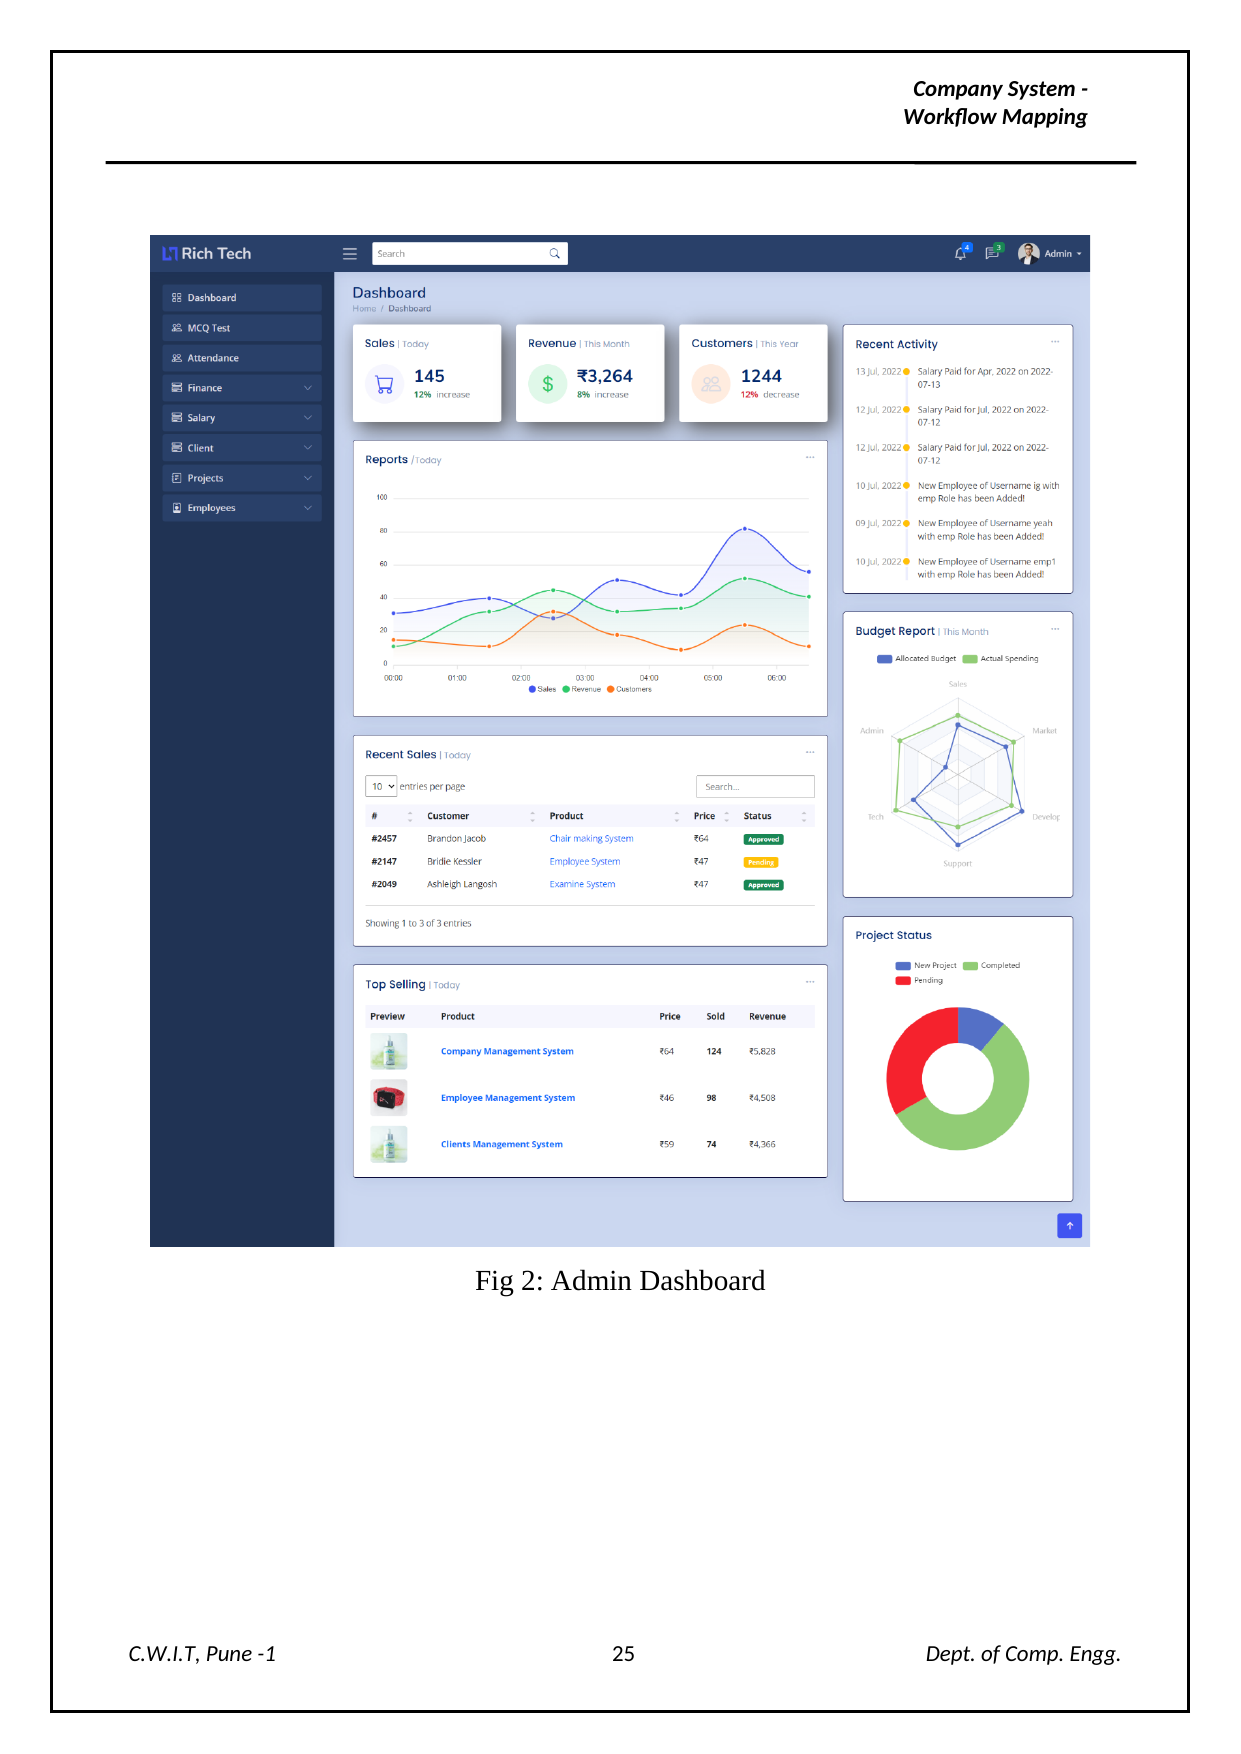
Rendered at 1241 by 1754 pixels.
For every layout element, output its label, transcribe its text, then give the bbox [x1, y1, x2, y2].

text Fig 2: Admin Dashboard [150, 1247, 1090, 1297]
picture [150, 235, 1091, 1247]
